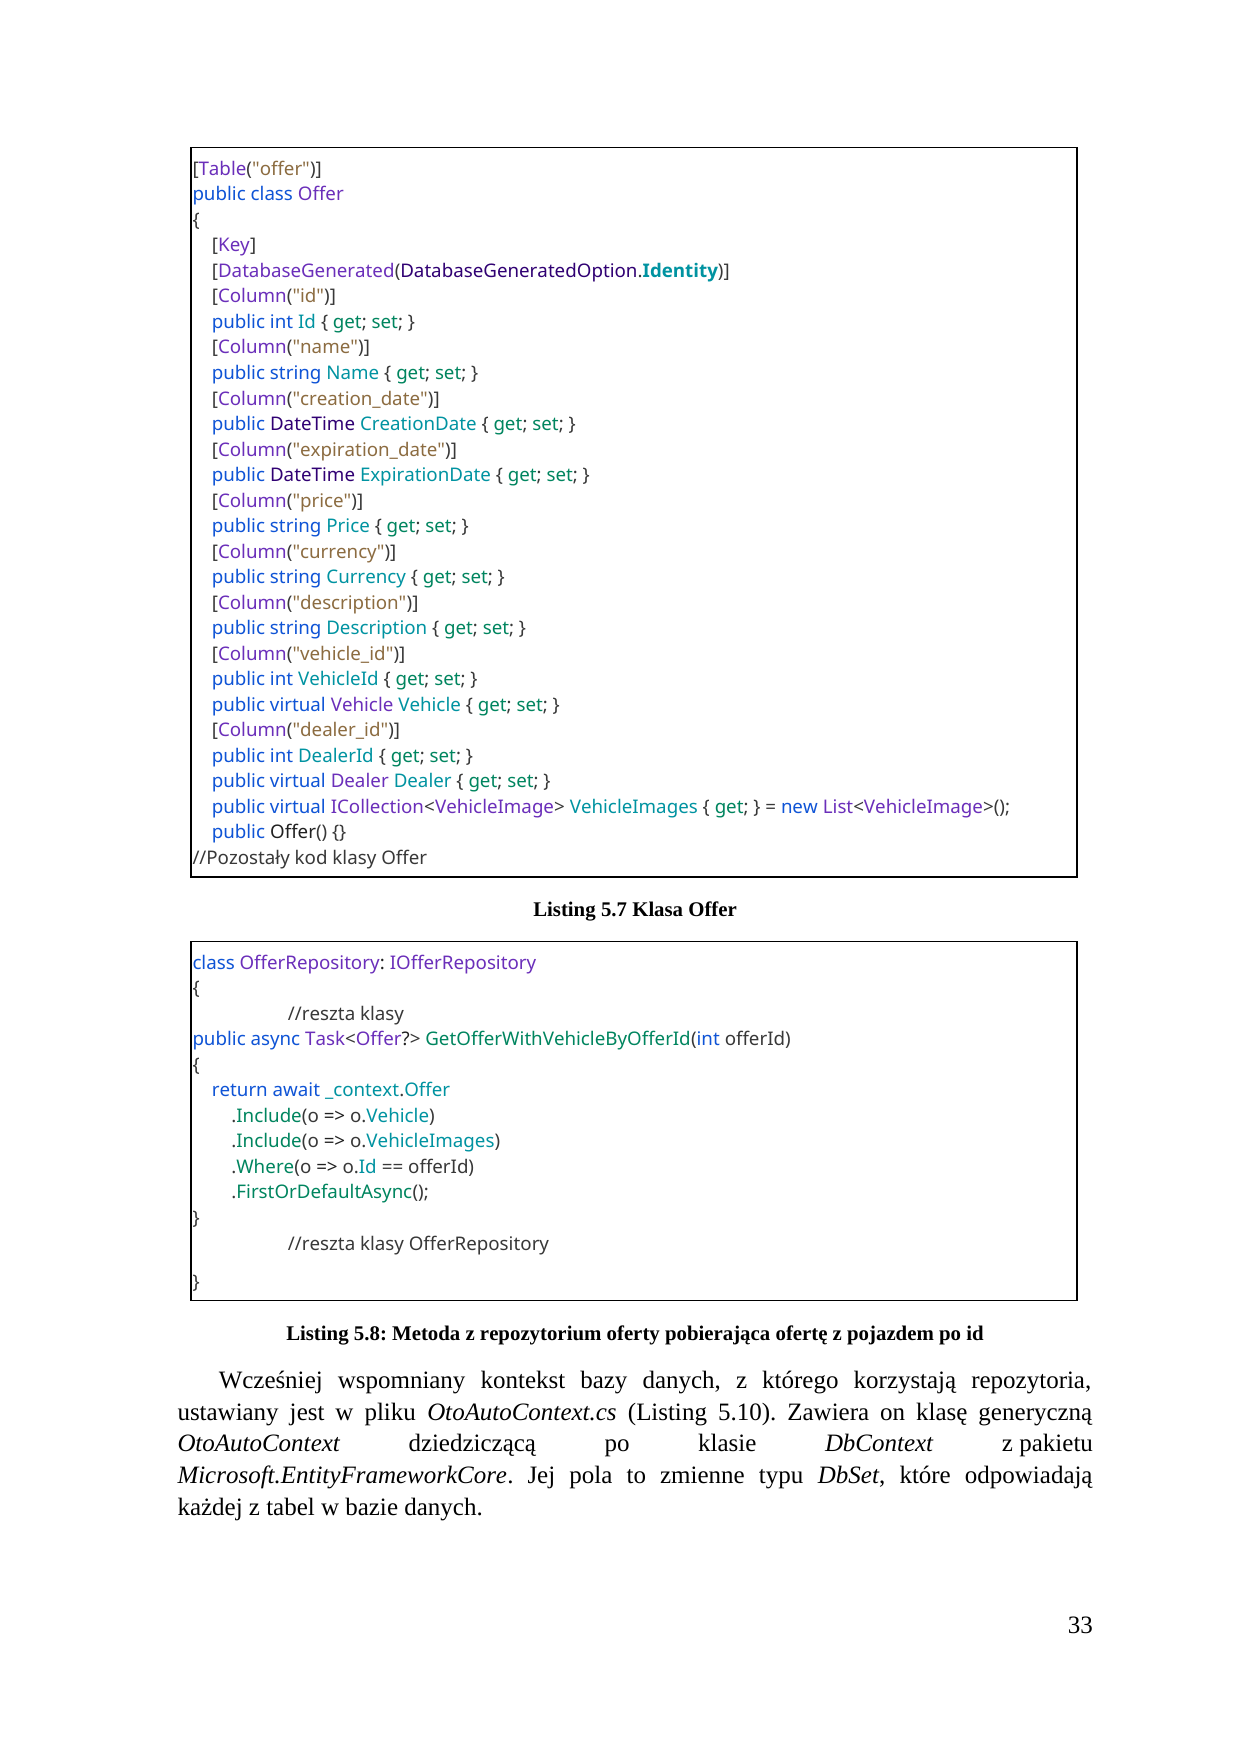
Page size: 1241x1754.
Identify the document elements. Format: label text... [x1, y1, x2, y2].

text Wcześniej wspomniany kontekst bazy danych, z którego korzystają repozytoria, ustawiany jest w pliku OtoAutoContext.cs (Listing 5.10). Zawiera on klasę generyczną OtoAutoContext dziedziczącą po klasie DbContext z pakietu Microsoft.EntityFrameworkCore. Jej pola to zmienne typu DbSet, które odpowiadają każdej z tabel w bazie danych. [177, 1365, 1092, 1520]
text Listing 5.7 Klasa Offer [177, 897, 1092, 921]
text Listing 5.8: Metoda z repozytorium oferty pobierająca ofertę z pojazdem po id [177, 1320, 1092, 1344]
